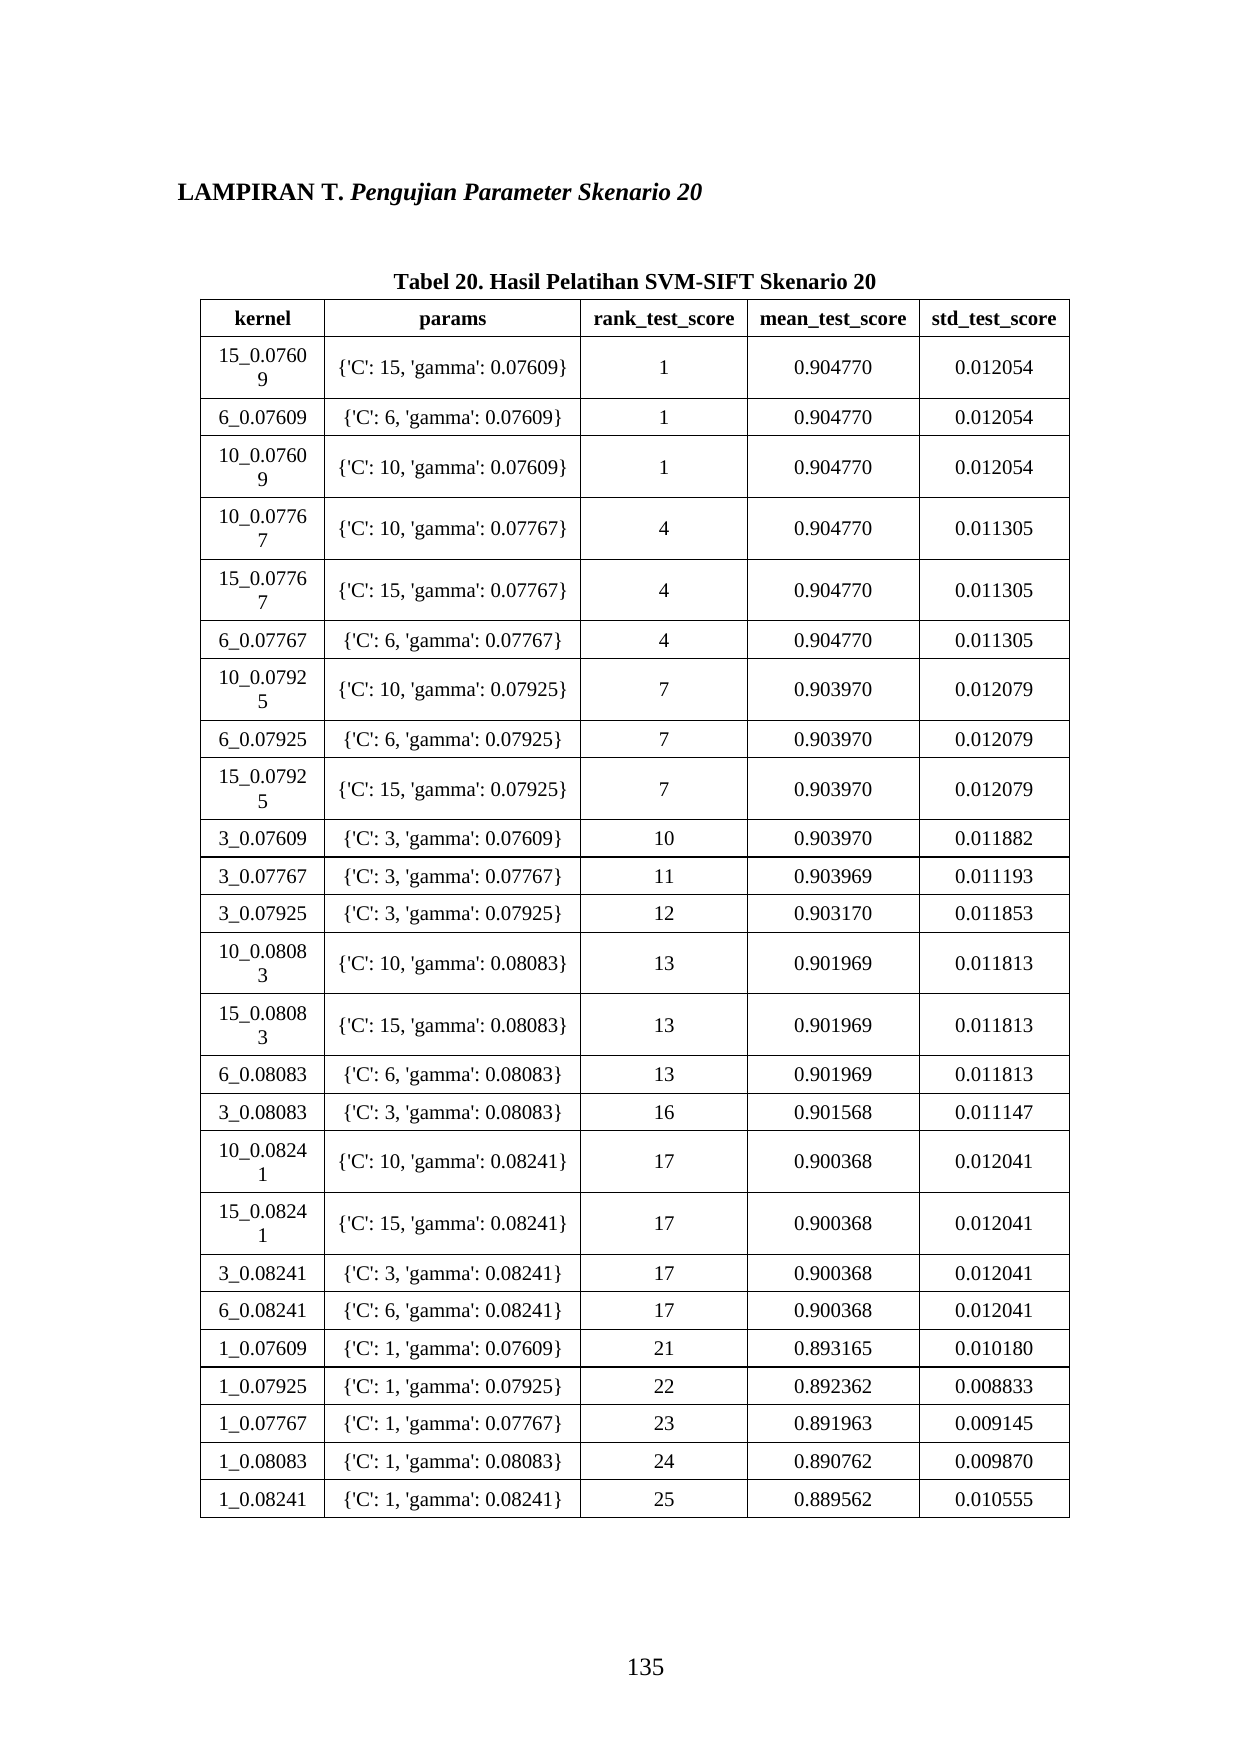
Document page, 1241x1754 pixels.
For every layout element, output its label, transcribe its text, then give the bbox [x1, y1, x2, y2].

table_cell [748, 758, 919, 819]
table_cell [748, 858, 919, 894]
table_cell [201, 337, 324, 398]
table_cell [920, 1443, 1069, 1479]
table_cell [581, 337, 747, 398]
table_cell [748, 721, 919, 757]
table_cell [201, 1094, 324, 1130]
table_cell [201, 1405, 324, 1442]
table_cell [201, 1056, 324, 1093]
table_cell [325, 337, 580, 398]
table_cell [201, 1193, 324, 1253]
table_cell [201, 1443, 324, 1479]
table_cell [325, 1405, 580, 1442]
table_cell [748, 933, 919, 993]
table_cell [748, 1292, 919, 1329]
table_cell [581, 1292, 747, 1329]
text Tabel 20. Hasil Pelatihan SVM-SIFT Skenario 20 [177, 268, 1092, 294]
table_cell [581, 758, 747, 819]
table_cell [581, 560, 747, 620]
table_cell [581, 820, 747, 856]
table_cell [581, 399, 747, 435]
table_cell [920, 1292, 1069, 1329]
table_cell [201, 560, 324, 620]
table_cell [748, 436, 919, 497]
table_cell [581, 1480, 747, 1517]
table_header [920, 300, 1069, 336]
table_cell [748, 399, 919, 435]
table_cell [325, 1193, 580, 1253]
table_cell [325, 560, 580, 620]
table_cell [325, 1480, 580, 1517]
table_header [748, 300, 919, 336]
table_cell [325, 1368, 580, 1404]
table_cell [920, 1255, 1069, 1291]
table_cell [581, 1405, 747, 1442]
text LAMPIRAN T. Pengujian Parameter Skenario 20 [177, 177, 1092, 206]
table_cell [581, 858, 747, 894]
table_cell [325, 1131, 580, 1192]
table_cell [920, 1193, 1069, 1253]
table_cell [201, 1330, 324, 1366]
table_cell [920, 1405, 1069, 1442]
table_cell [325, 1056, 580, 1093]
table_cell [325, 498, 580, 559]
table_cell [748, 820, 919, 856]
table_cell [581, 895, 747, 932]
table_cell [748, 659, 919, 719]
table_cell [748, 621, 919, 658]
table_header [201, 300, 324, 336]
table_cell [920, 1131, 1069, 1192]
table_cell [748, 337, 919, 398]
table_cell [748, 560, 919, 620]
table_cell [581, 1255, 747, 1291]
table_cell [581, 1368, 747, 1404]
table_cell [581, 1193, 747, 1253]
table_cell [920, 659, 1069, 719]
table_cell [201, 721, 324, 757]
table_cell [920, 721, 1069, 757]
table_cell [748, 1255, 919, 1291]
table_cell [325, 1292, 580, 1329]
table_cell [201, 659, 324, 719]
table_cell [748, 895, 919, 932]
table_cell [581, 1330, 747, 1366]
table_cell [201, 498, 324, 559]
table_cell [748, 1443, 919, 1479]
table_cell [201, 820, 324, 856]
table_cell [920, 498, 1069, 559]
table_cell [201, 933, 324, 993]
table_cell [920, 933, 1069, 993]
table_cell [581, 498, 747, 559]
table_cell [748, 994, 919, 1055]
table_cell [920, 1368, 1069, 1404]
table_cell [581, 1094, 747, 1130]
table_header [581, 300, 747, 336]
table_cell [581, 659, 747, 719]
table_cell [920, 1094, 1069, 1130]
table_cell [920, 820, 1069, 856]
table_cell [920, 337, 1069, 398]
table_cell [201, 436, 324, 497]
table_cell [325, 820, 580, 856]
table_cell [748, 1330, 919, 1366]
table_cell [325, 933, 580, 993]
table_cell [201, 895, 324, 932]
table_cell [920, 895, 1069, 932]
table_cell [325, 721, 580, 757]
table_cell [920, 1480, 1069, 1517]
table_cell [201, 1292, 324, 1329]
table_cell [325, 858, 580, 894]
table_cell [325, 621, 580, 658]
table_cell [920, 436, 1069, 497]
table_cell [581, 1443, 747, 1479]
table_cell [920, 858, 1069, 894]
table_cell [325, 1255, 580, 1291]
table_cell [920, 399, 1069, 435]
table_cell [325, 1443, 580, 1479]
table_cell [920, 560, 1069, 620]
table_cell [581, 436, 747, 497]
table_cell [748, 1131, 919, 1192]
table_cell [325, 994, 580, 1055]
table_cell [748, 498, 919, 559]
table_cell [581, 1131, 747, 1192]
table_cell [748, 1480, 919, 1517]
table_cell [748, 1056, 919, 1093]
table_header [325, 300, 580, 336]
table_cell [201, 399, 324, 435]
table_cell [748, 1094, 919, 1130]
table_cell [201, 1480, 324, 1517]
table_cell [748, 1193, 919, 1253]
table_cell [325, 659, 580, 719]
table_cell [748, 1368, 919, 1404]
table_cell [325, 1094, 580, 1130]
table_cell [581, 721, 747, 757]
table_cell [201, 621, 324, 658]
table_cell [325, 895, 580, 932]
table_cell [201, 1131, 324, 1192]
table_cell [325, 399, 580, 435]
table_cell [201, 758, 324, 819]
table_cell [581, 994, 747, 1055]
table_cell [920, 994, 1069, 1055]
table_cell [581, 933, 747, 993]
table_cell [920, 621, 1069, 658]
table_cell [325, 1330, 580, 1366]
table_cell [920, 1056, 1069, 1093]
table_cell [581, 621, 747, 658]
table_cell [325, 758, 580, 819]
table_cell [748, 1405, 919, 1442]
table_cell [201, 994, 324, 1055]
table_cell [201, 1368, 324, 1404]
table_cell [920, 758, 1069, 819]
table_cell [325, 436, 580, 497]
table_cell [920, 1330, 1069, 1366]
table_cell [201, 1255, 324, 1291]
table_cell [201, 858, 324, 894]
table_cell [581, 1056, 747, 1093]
